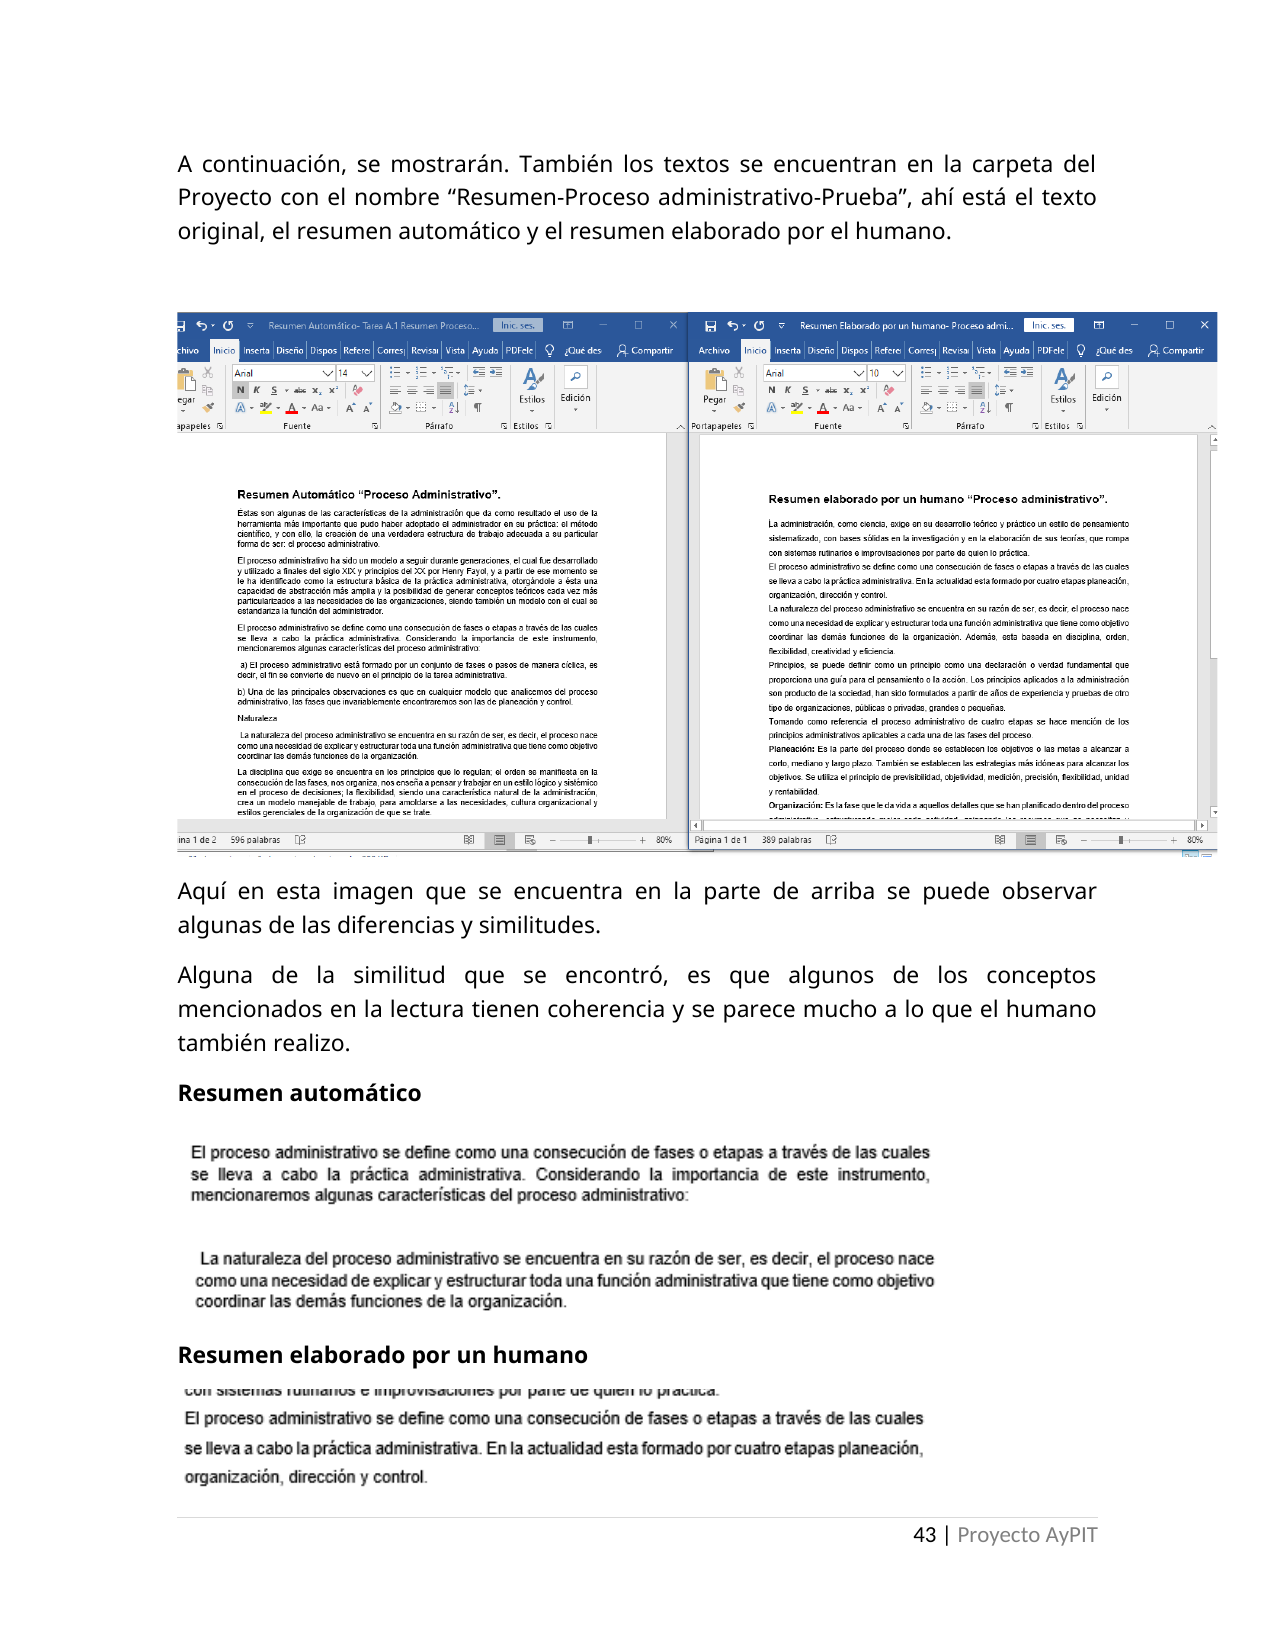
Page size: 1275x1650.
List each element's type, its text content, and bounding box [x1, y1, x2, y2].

text A continuación, se mostrarán. También los textos se encuentran en la carpeta del Proyecto con el nombre “Resumen-Proceso administrativo-Prueba”, ahí está el texto original, el resumen automático y el resumen elaborado por el humano. [177, 148, 1098, 246]
text Resumen elaborado por un humano [177, 1339, 1098, 1370]
picture [177, 1389, 937, 1491]
picture [177, 1238, 943, 1320]
text Resumen automático [177, 1077, 1098, 1108]
picture [177, 312, 1218, 857]
text Alguna de la similitud que se encontró, es que algunos de los conceptos mencionados en la lectura tienen coherencia y se parece mucho a lo que el humano también realizo. [177, 959, 1098, 1058]
text Aquí en esta imagen que se encuentra en la parte de arriba se puede observar algunas de las diferencias y similitudes. [177, 875, 1098, 940]
picture [177, 1127, 959, 1220]
